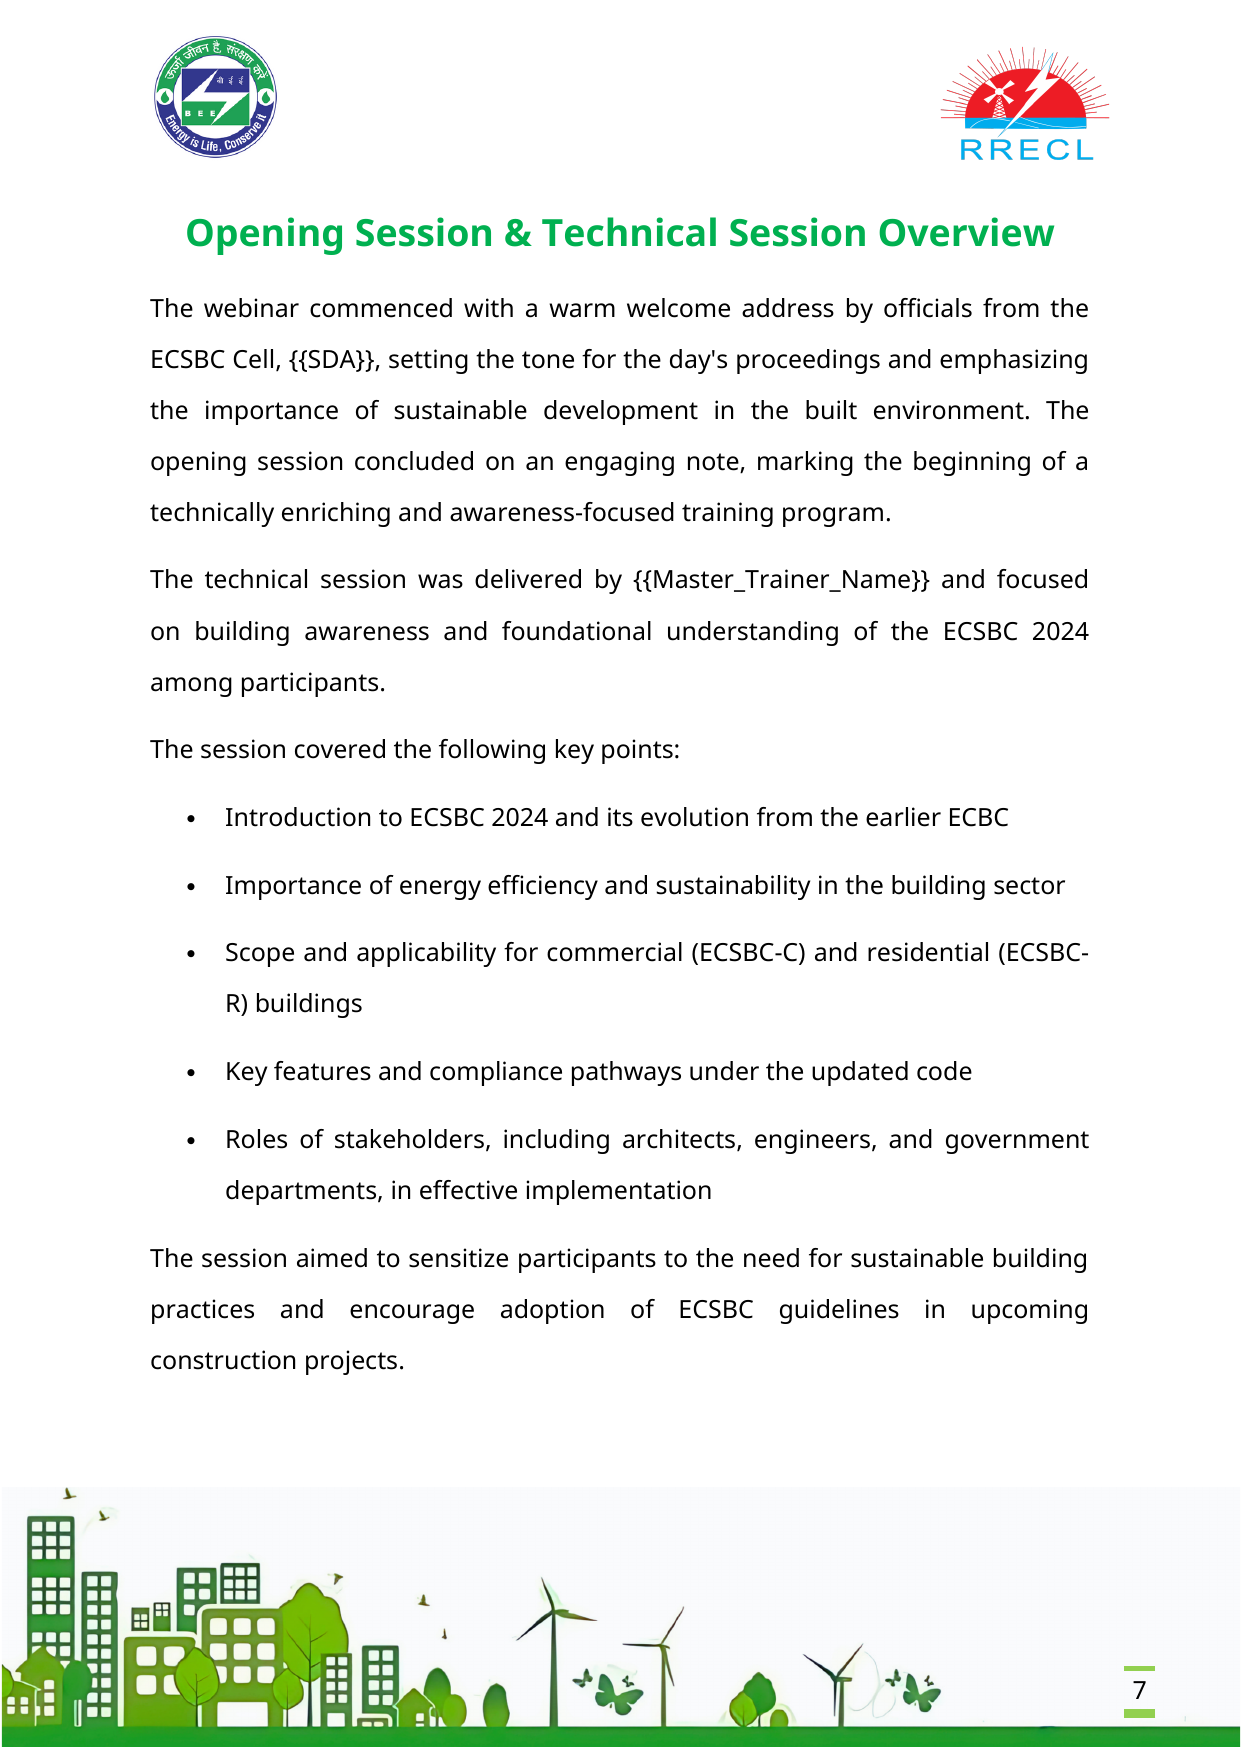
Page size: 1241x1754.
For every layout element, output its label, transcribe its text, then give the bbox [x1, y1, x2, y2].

list Scope and applicability for commercial (ECSBC-C) and residential (ECSBC-R) buildings [187, 935, 1090, 1020]
list Importance of energy efficiency and sustainability in the building sector [187, 867, 1090, 901]
text The technical session was delivered by {{Master_Trainer_Name}} and focused on building awareness and foundational understanding of the ECSBC 2024 among participants. [150, 562, 1090, 698]
picture [150, 32, 280, 161]
list Key features and compliance pathways under the updated code [187, 1054, 1090, 1088]
picture [1, 1487, 1241, 1747]
list Roles of stakeholders, including architects, engineers, and government departments, in effective implementation [187, 1122, 1090, 1207]
subtitle Opening Session & Technical Session Overview [150, 207, 1090, 258]
text The webinar commenced with a warm welcome address by officials from the ECSBC Cell, {{SDA}}, setting the tone for the day's proceedings and emphasizing the importance of sustainable development in the built environment. The opening session concluded on an engaging note, marking the beginning of a technically enriching and awareness-focused training program. [150, 290, 1090, 528]
text The session covered the following key points: [150, 732, 1090, 766]
text The session aimed to sensitize participants to the need for sustainable building practices and encourage adoption of ECSBC guidelines in upcoming construction projects. [150, 1240, 1090, 1376]
picture [940, 17, 1110, 189]
list Introduction to ECSBC 2024 and its evolution from the earlier ECBC [187, 800, 1090, 834]
